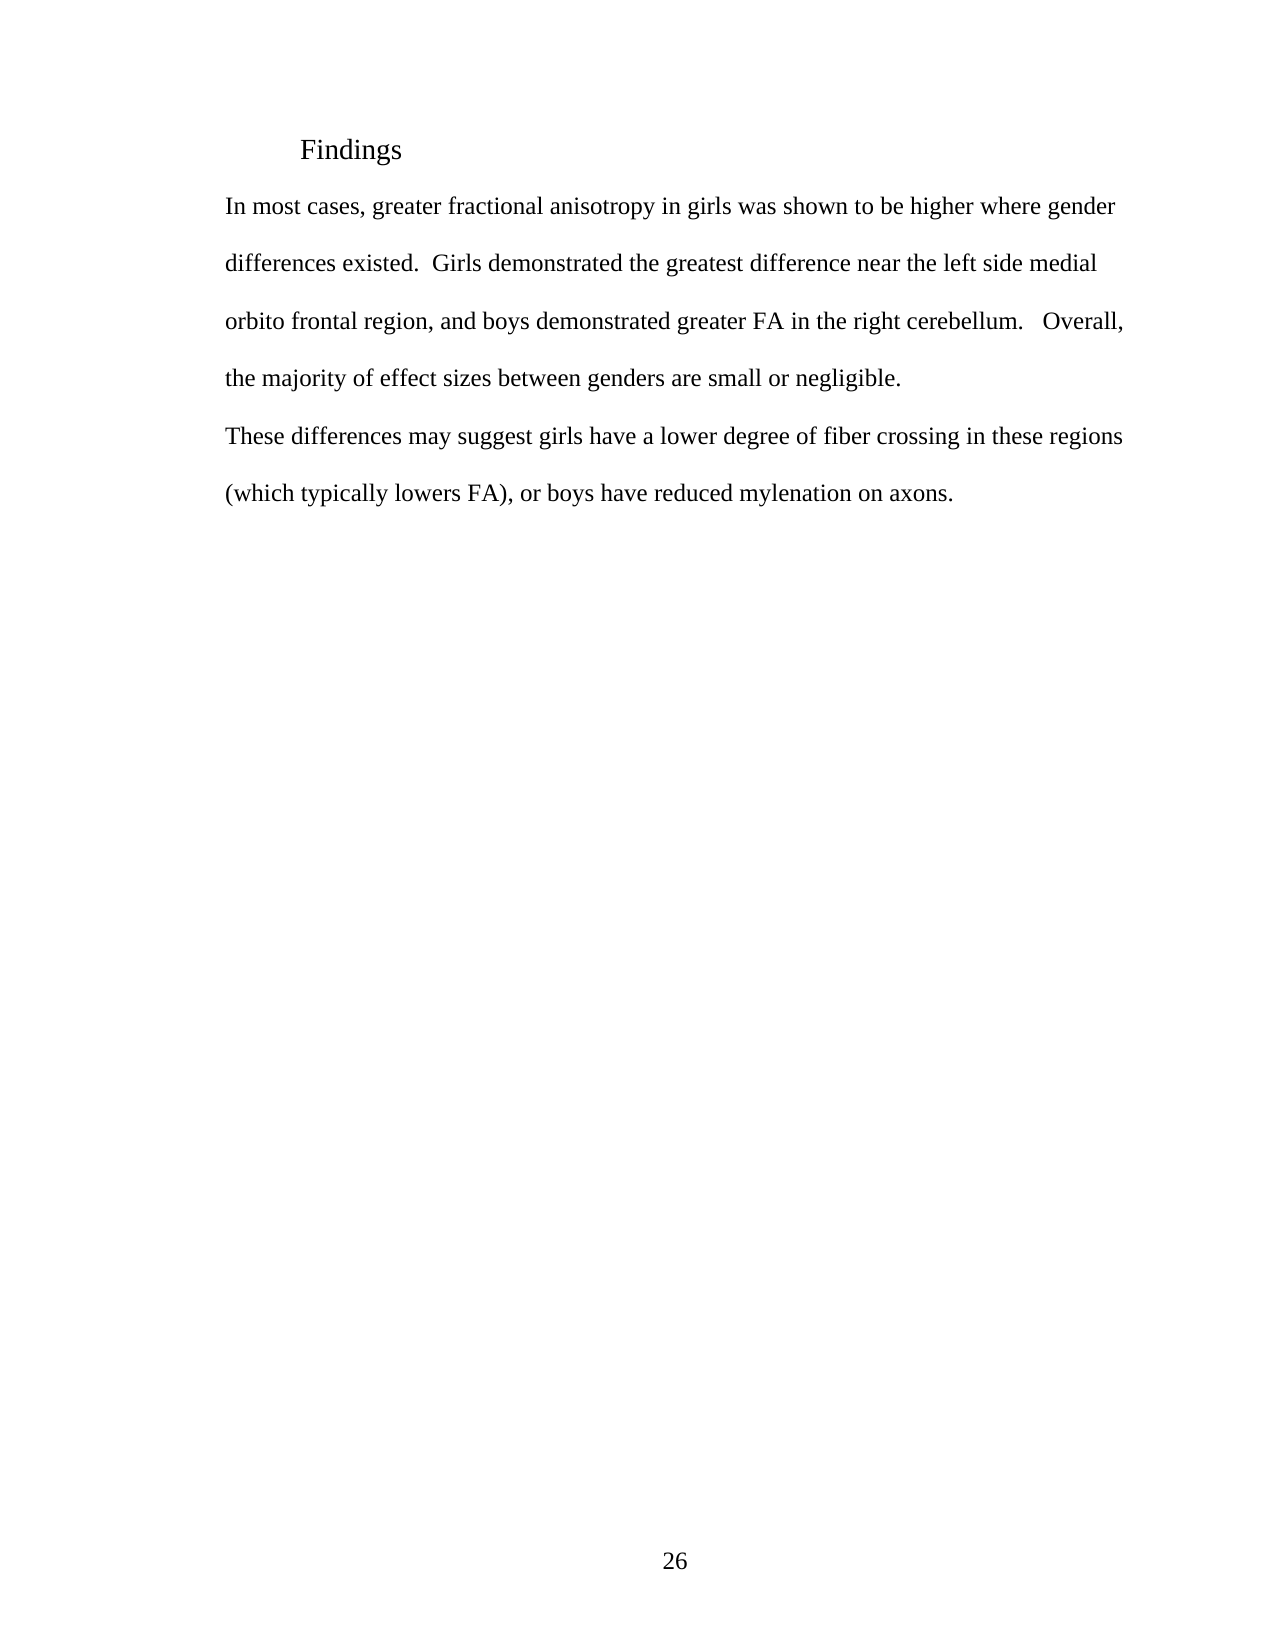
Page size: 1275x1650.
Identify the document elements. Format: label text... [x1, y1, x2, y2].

text These differences may suggest girls have a lower degree of fiber crossing in these regions (which typically lowers FA), or boys have reduced mylenation on axons. [225, 421, 1125, 507]
text In most cases, greater fractional anisotropy in girls was shown to be higher where gender differences existed. Girls demonstrated the greatest difference near the left side medial orbito frontal region, and boys demonstrated greater FA in the right cerebellum. Overall, the majority of effect sizes between genders are small or negligible. [225, 191, 1125, 392]
subtitle Findings [225, 132, 1125, 166]
